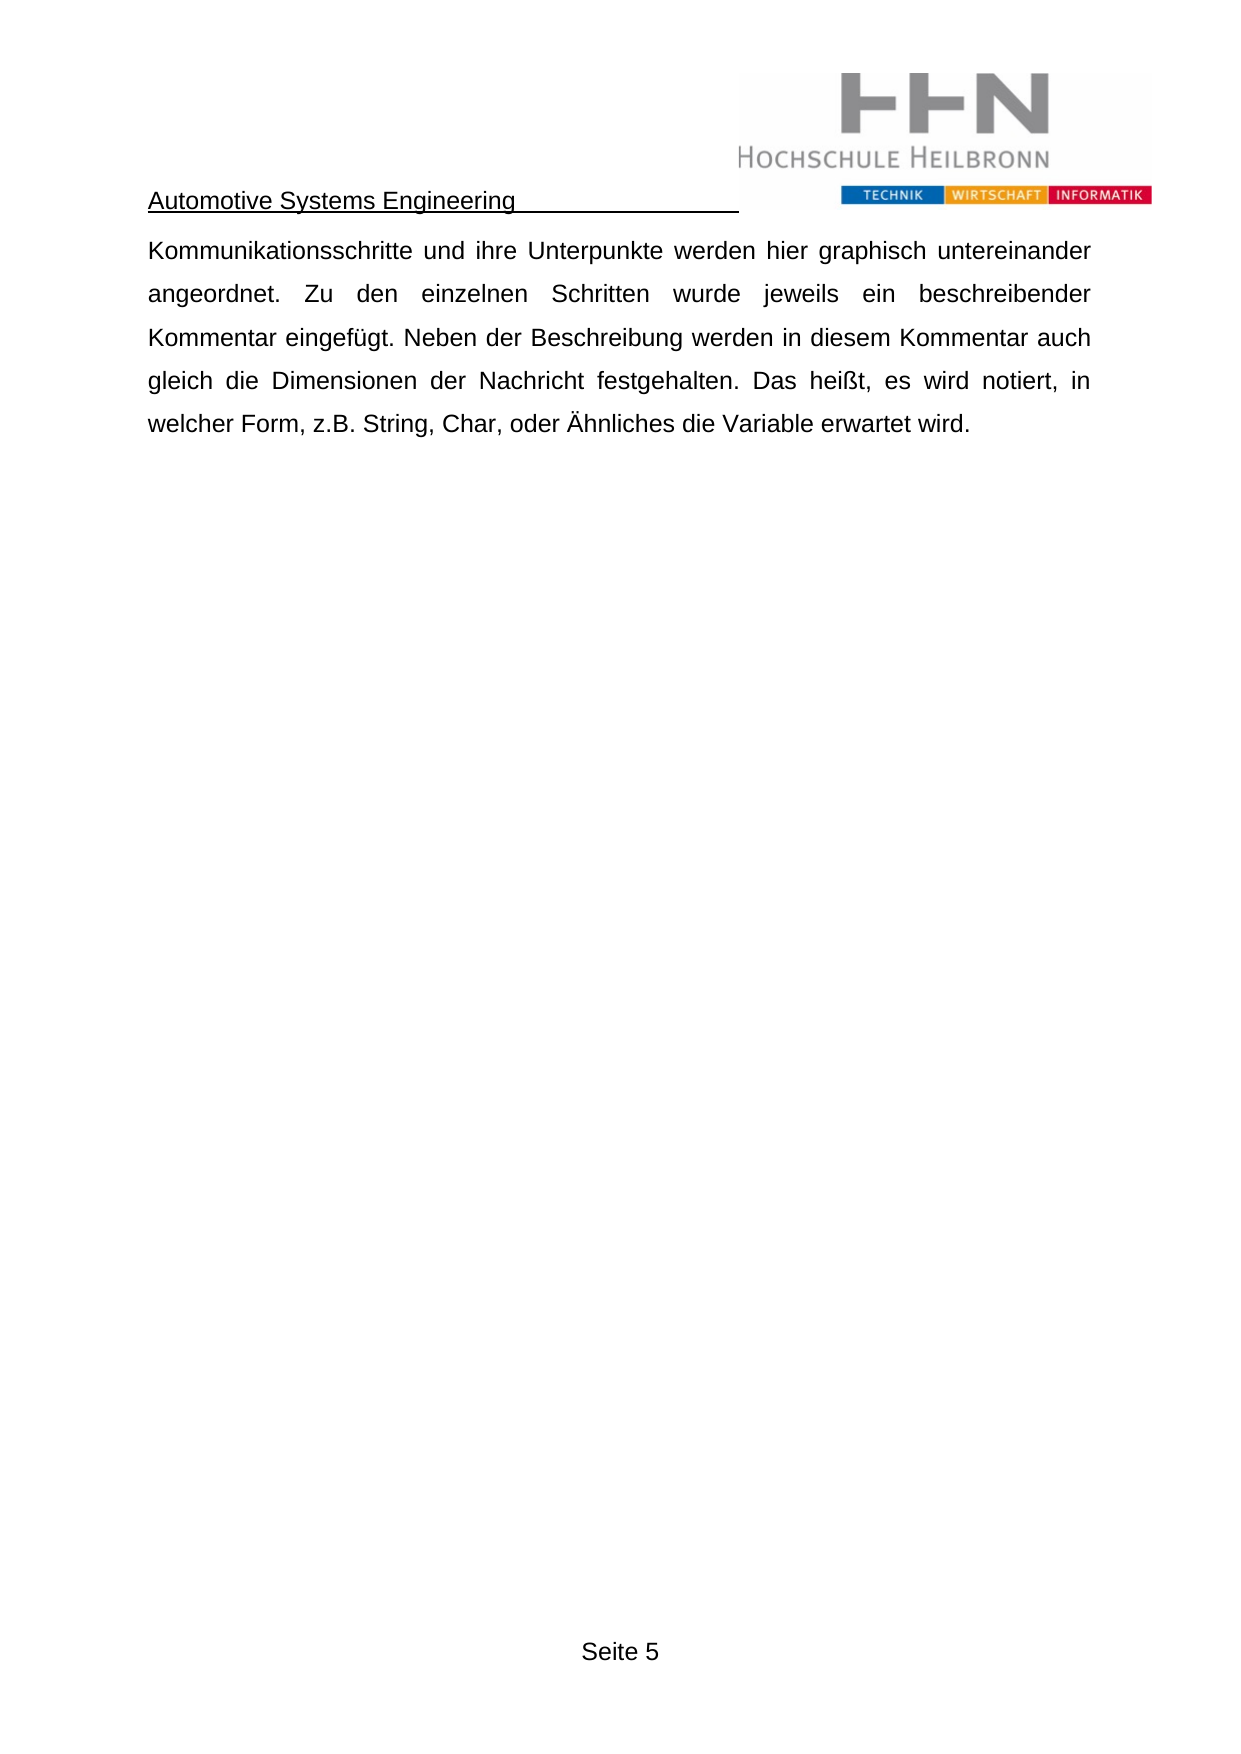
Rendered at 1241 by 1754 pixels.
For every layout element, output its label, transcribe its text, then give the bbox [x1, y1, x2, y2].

picture [738, 73, 1152, 210]
